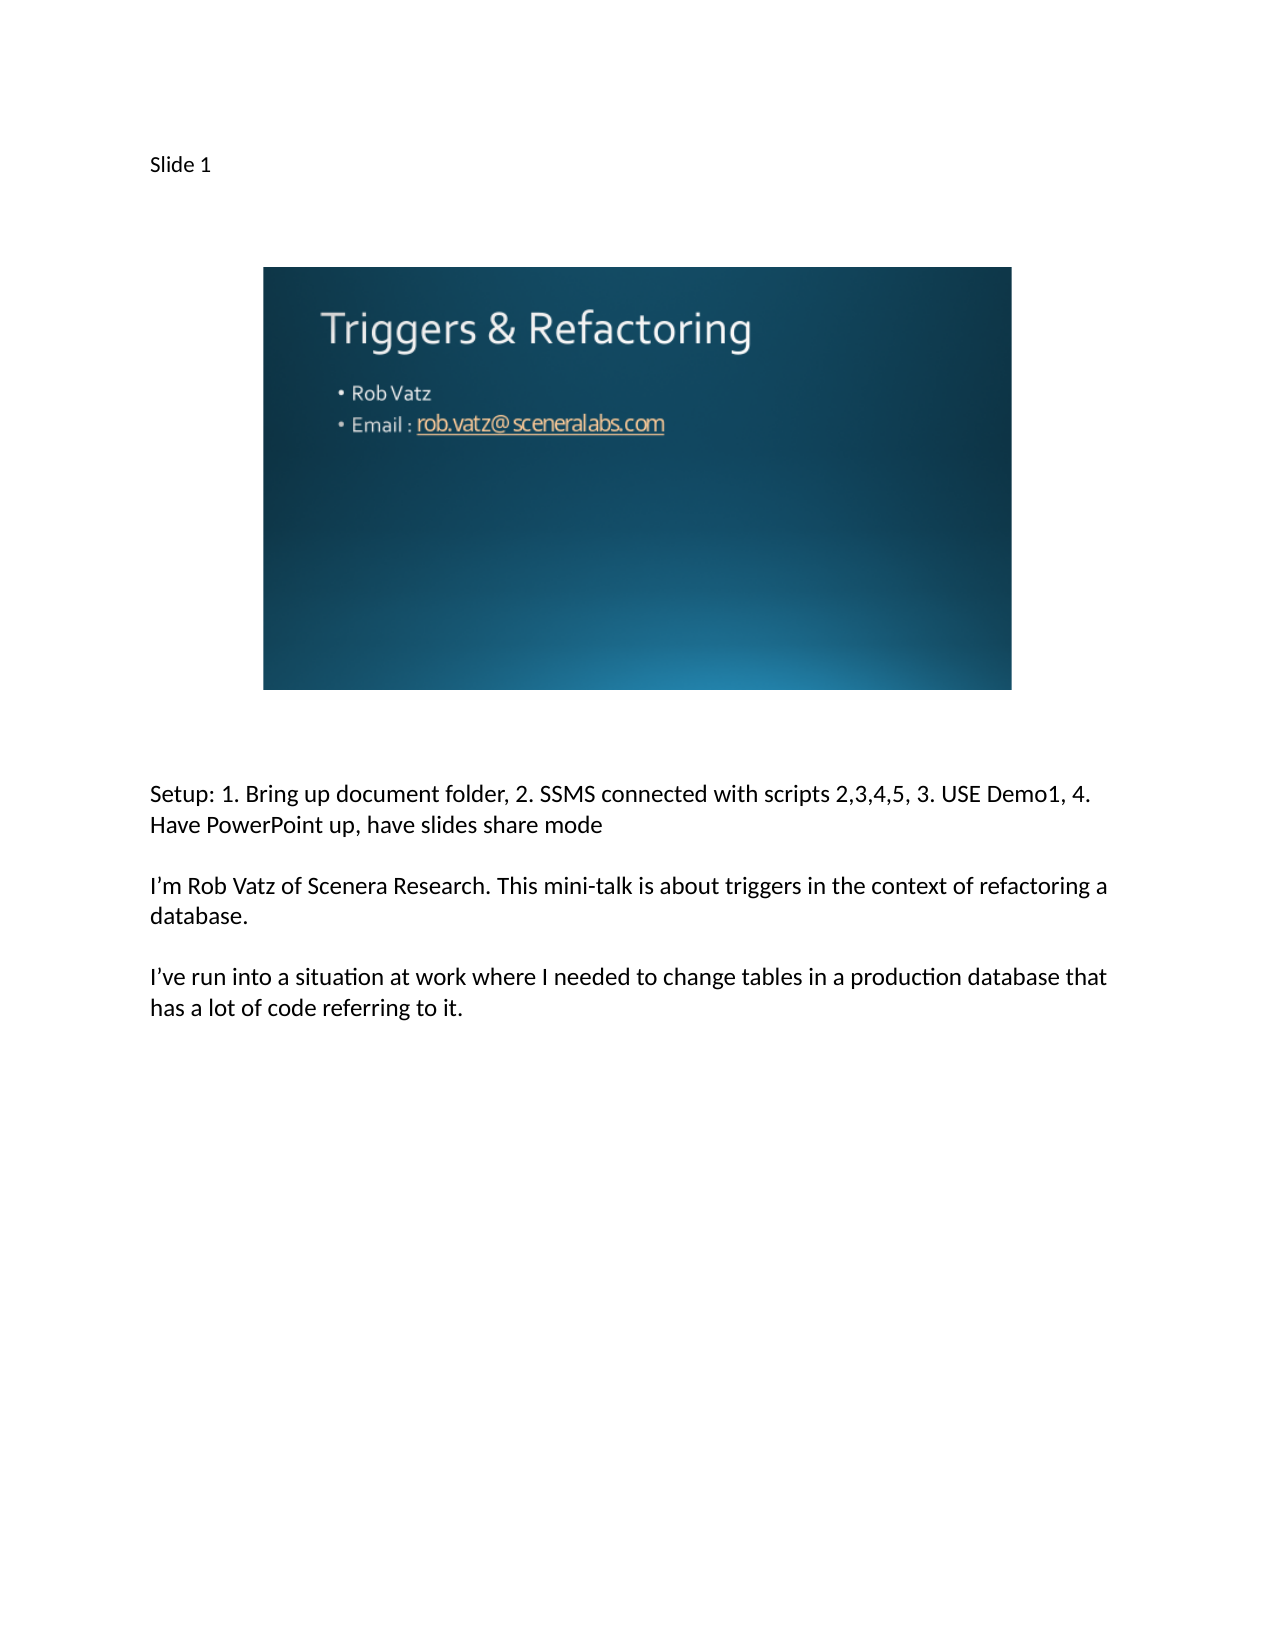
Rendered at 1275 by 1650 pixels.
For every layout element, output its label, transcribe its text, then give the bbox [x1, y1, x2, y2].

text I’ve run into a situation at work where I needed to change tables in a production database that has a lot of code referring to it. [150, 962, 1125, 1023]
text I’m Rob Vatz of Scenera Research. This mini-talk is about triggers in the context of refactoring a database. [150, 870, 1125, 931]
text Setup: 1. Bring up document folder, 2. SSMS connected with scripts 2,3,4,5, 3. USE Demo1, 4. Have PowerPoint up, have slides share mode [150, 778, 1125, 839]
text Slide 1 [150, 150, 1125, 178]
